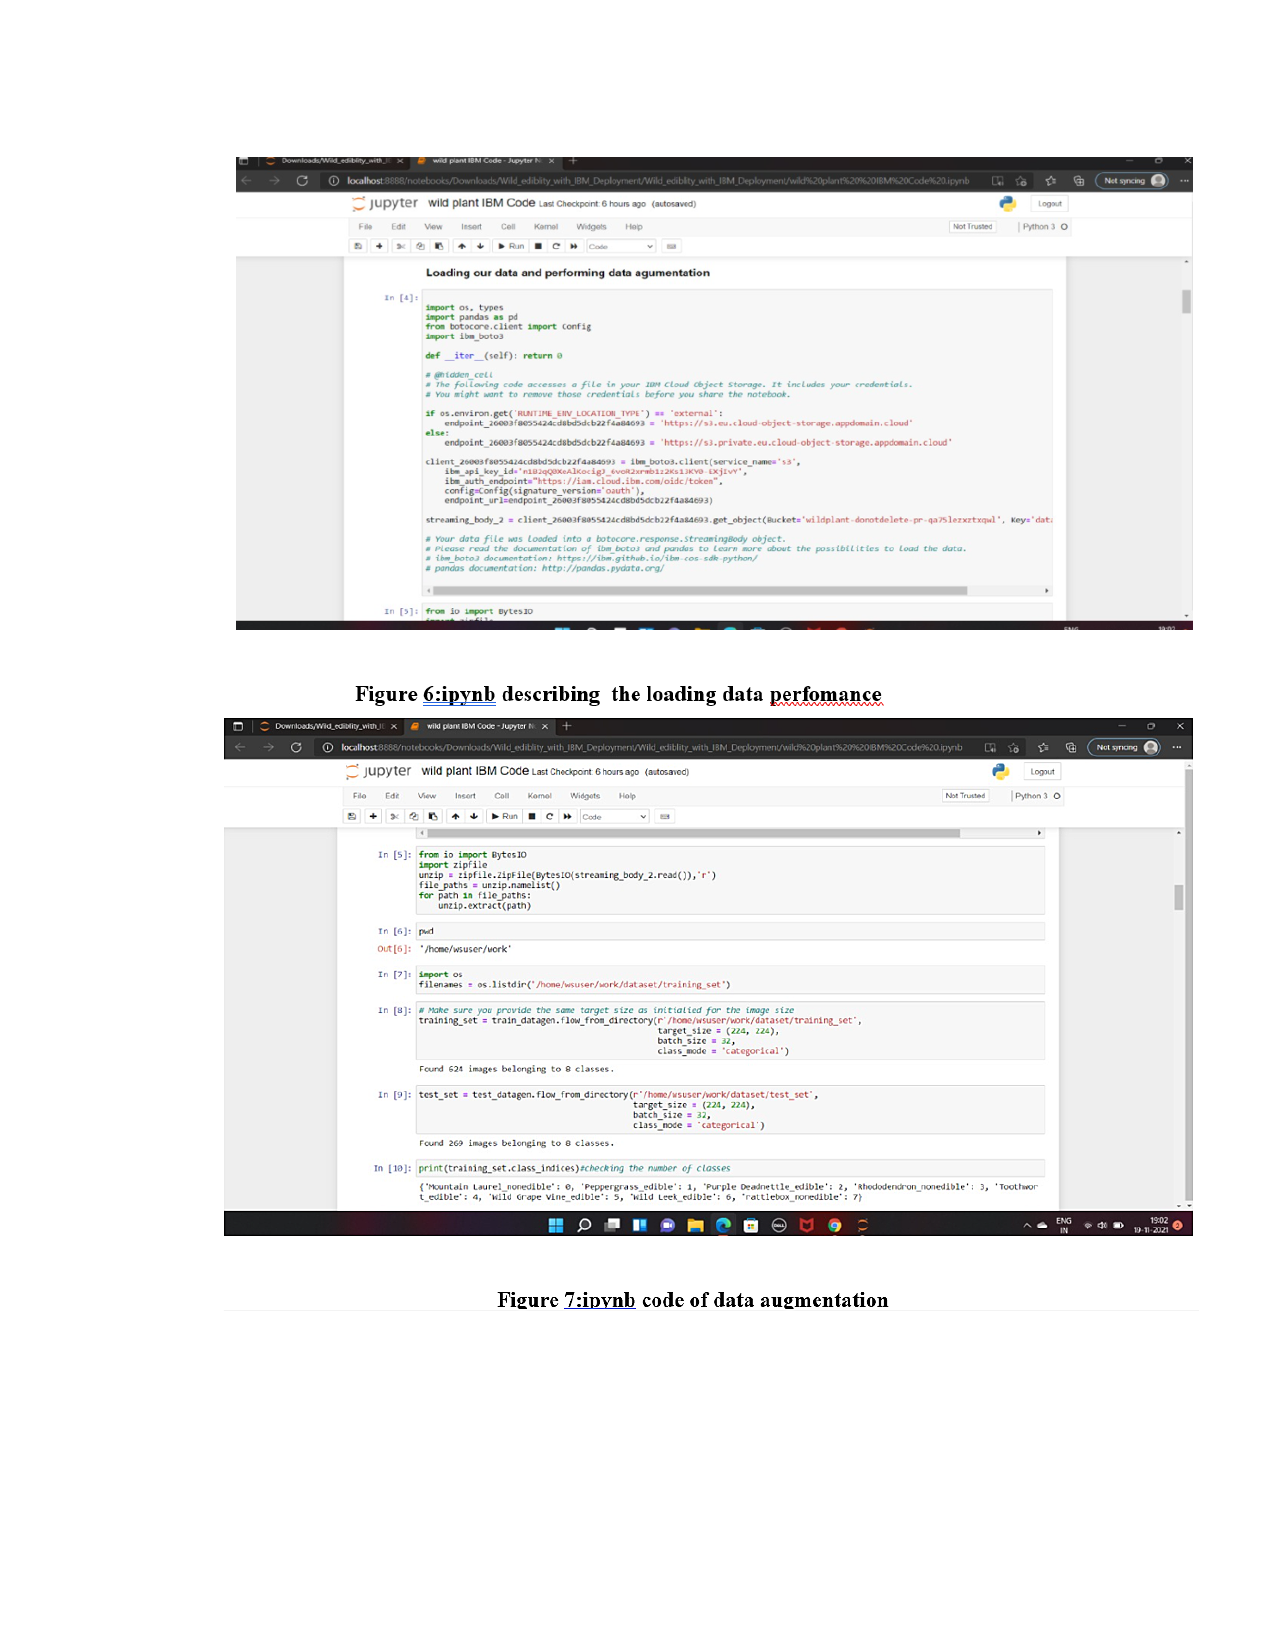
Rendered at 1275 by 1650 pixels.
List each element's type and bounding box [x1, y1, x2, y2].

picture [223, 150, 1199, 709]
picture [223, 714, 1199, 1311]
